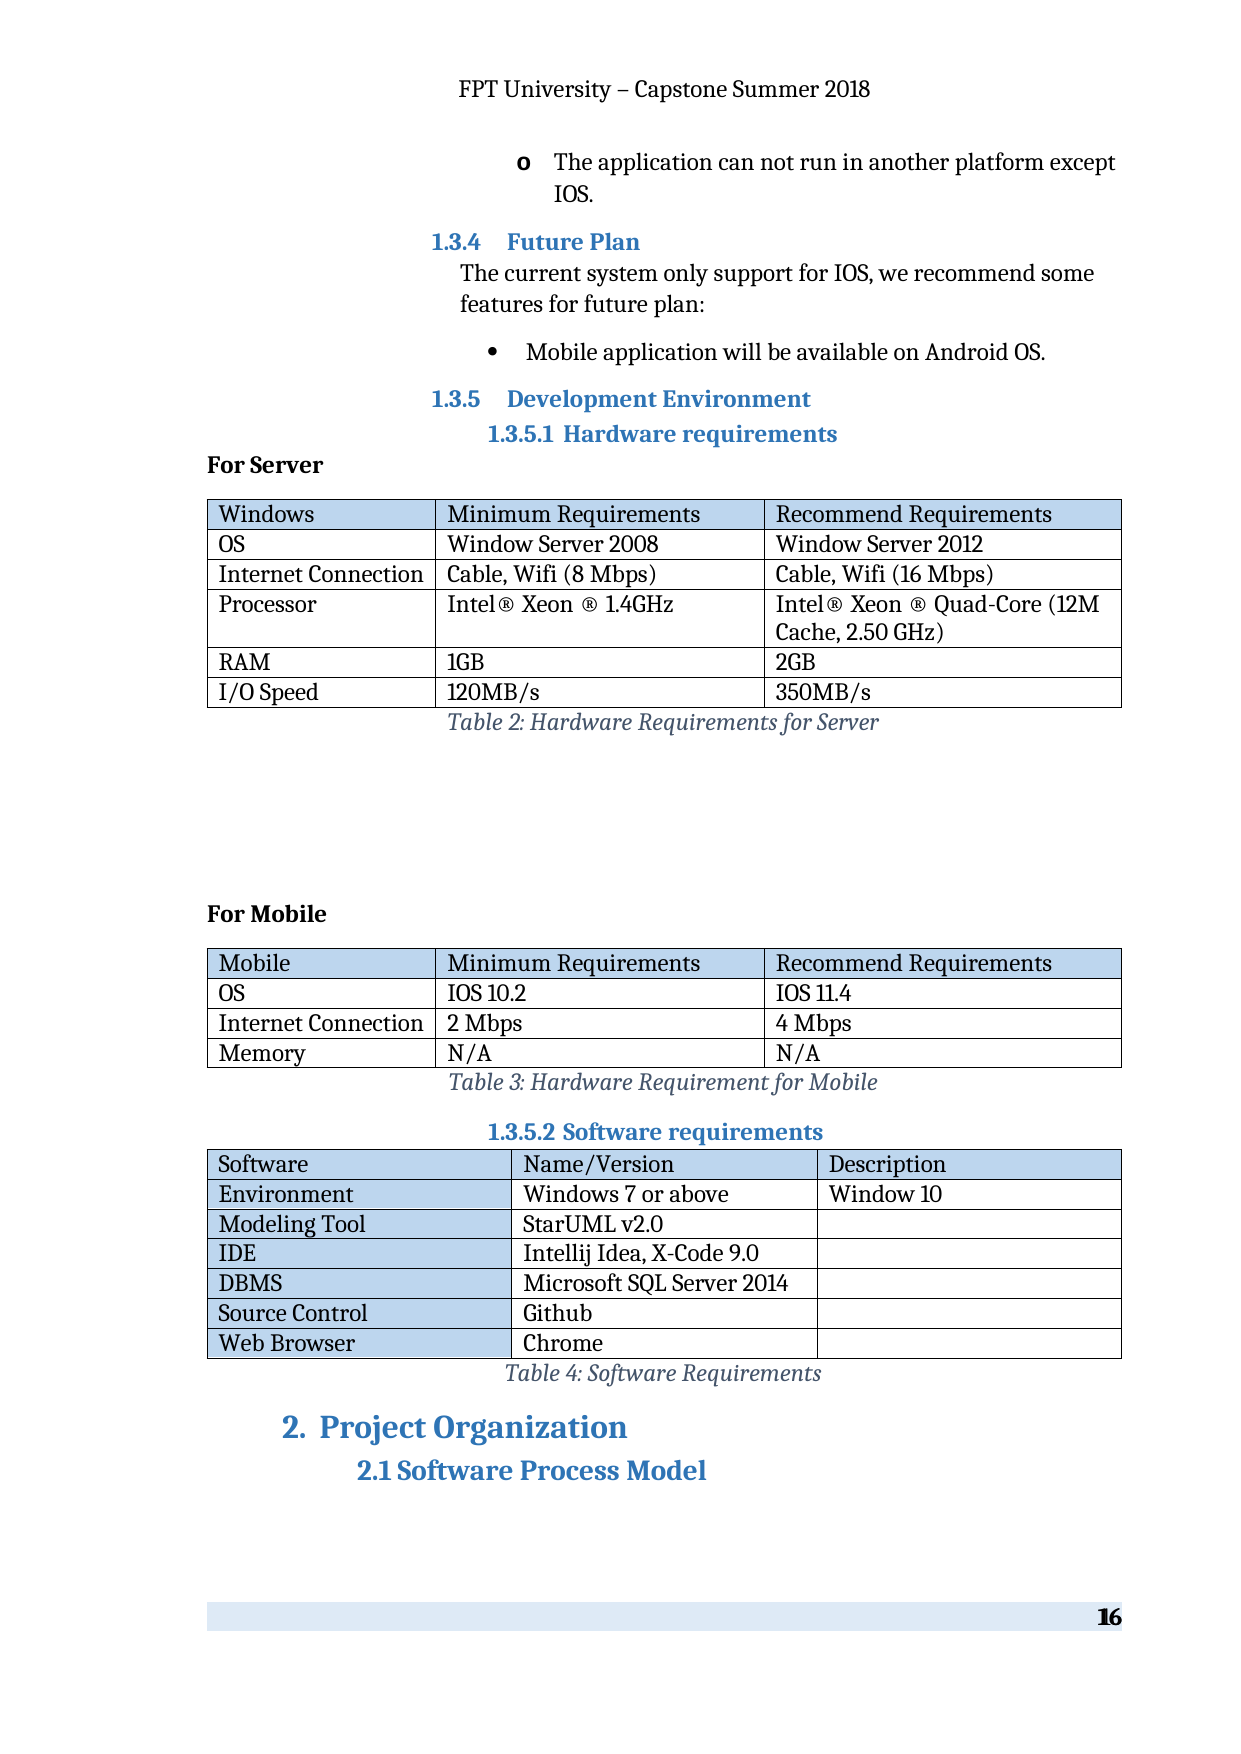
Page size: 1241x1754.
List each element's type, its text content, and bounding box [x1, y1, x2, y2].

subtitle Future Plan [432, 228, 1122, 256]
table_cell 120MB/s [436, 678, 764, 707]
text For Server [207, 451, 1122, 480]
table_cell Intel® Xeon ® Quad-Core (12M Cache, 2.50 GHz) [765, 590, 1121, 647]
table_cell Microsoft SQL Server 2014 [512, 1269, 817, 1298]
table_cell OS [208, 530, 435, 559]
table_header Minimum Requirements [436, 949, 764, 978]
table_cell Cable, Wifi (16 Mbps) [765, 560, 1121, 588]
table_cell Cable, Wifi (8 Mbps) [436, 560, 764, 588]
table_header Description [818, 1150, 1121, 1179]
list Mobile application will be available on Android OS. [488, 337, 1122, 366]
table_cell Window Server 2008 [436, 530, 764, 559]
text For Mobile [207, 900, 1122, 929]
table_cell [818, 1299, 1121, 1328]
table_cell [818, 1269, 1121, 1298]
table_cell Source Control [208, 1299, 511, 1328]
table_cell I/O Speed [208, 678, 435, 707]
subtitle Development Environment [432, 385, 1122, 414]
table_cell Environment [208, 1180, 511, 1208]
subtitle Project Organization [282, 1408, 1122, 1446]
text Table 3: Hardware Requirement for Mobile [207, 1068, 1122, 1097]
list The application can not run in another platform except IOS. [516, 148, 1122, 209]
table_cell Window 10 [818, 1180, 1121, 1208]
subtitle Software requirements [488, 1118, 1122, 1147]
table_cell [818, 1210, 1121, 1238]
table_cell 4 Mbps [765, 1009, 1121, 1037]
table_cell StarUML v2.0 [512, 1210, 817, 1238]
table_cell Modeling Tool [208, 1210, 511, 1238]
table_cell [818, 1329, 1121, 1357]
subtitle Software Process Model [357, 1454, 1122, 1487]
table_cell OS [208, 979, 435, 1008]
table_cell Github [512, 1299, 817, 1328]
text Table 2: Hardware Requirements for Server [207, 708, 1122, 736]
table_header Mobile [208, 949, 435, 978]
table_header Software [208, 1150, 511, 1179]
table_cell Window Server 2012 [765, 530, 1121, 559]
text The current system only support for IOS, we recommend some features for future plan: [460, 259, 1122, 318]
table_cell Intellij Idea, X-Code 9.0 [512, 1239, 817, 1268]
table_cell RAM [208, 648, 435, 677]
table_cell Chrome [512, 1329, 817, 1357]
table_cell 350MB/s [765, 678, 1121, 707]
table_cell Internet Connection [208, 560, 435, 588]
table_header Name/Version [512, 1150, 817, 1179]
table_header Windows [208, 500, 435, 529]
table_cell [818, 1239, 1121, 1268]
table_cell 1GB [436, 648, 764, 677]
table_cell N/A [765, 1039, 1121, 1067]
text Table 4: Software Requirements [207, 1359, 1122, 1387]
table_header Minimum Requirements [436, 500, 764, 529]
table_cell IDE [208, 1239, 511, 1268]
table_cell N/A [436, 1039, 764, 1067]
table_cell Internet Connection [208, 1009, 435, 1037]
table_cell 2GB [765, 648, 1121, 677]
table_header Recommend Requirements [765, 500, 1121, 529]
subtitle Hardware requirements [488, 420, 1122, 449]
table_cell Intel® Xeon ® 1.4GHz [436, 590, 764, 647]
table_cell 2 Mbps [436, 1009, 764, 1037]
table_cell Processor [208, 590, 435, 647]
table_cell Web Browser [208, 1329, 511, 1357]
table_cell Memory [208, 1039, 435, 1067]
table_cell Windows 7 or above [512, 1180, 817, 1208]
table_cell DBMS [208, 1269, 511, 1298]
table_cell IOS 10.2 [436, 979, 764, 1008]
table_cell IOS 11.4 [765, 979, 1121, 1008]
table_header Recommend Requirements [765, 949, 1121, 978]
